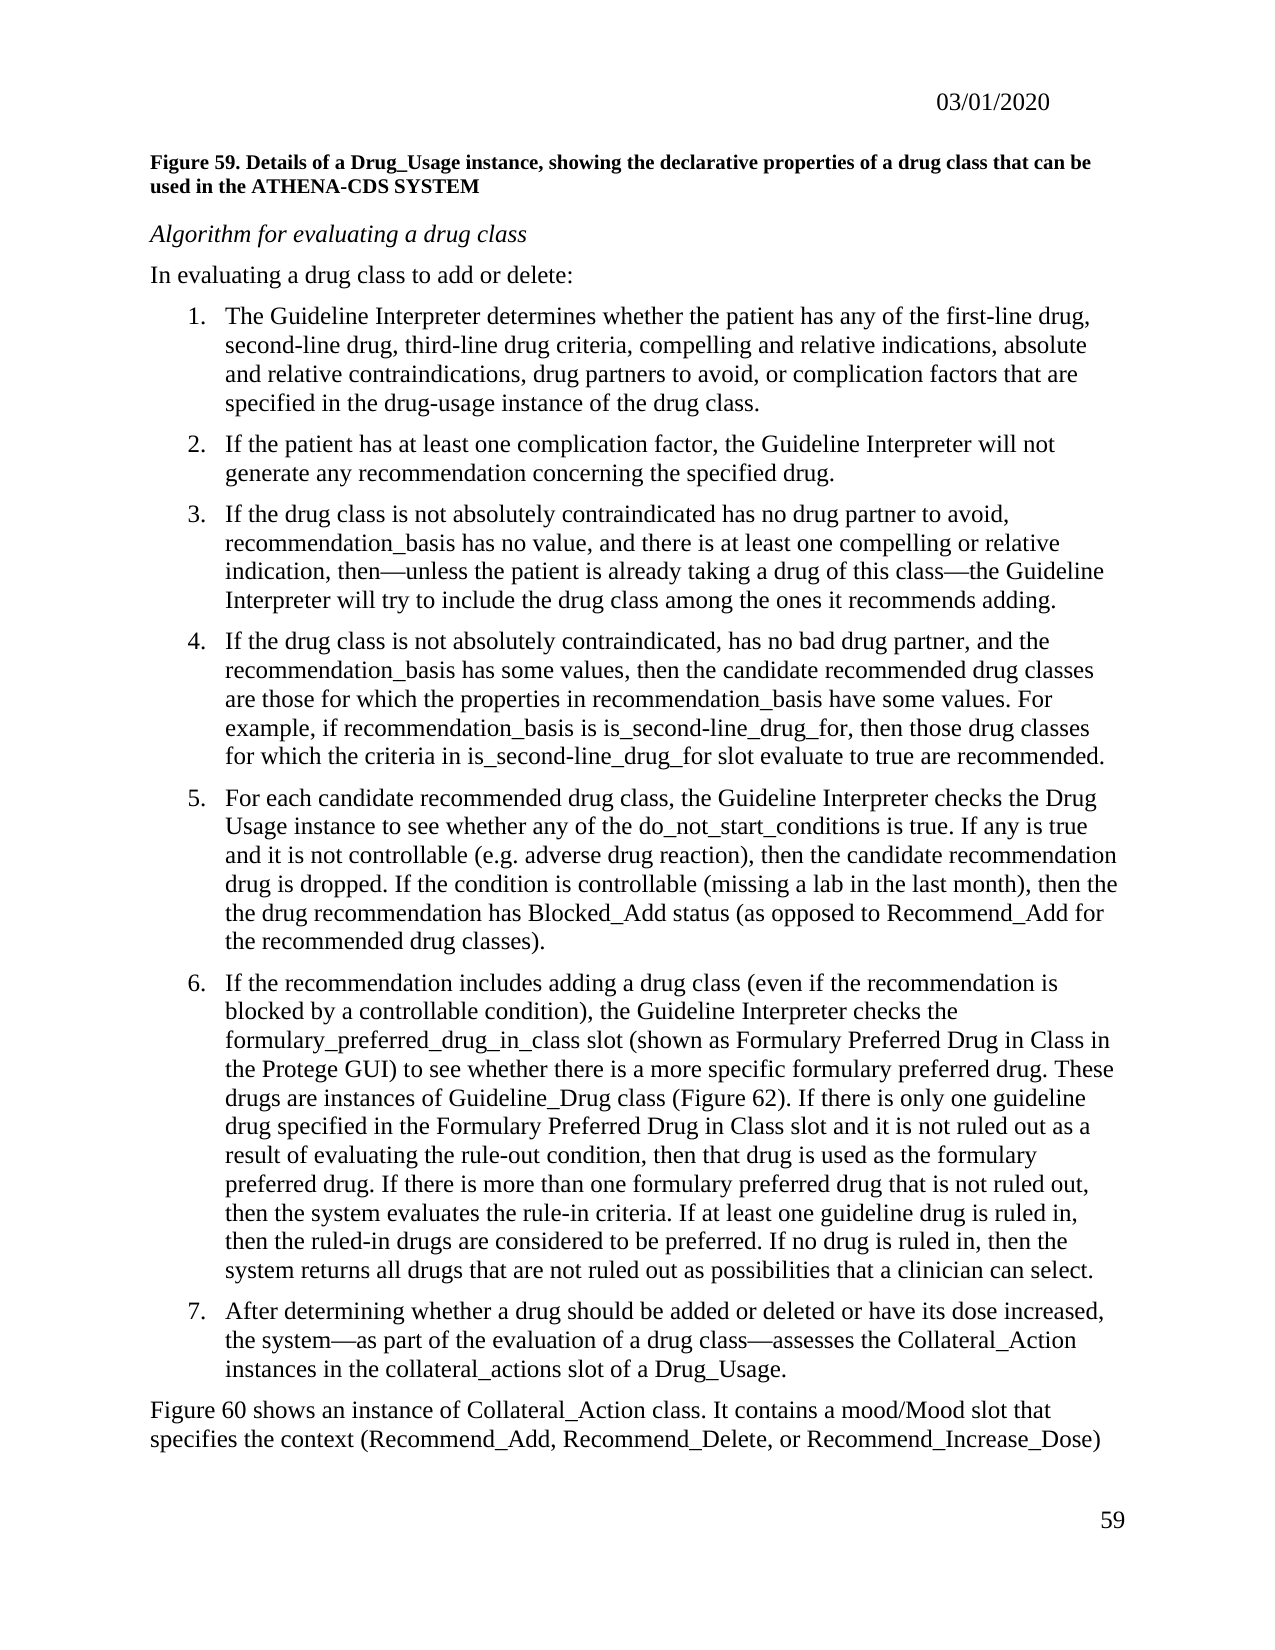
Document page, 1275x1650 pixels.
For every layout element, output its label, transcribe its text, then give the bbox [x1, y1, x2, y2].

text Algorithm for evaluating a drug class [150, 219, 1125, 248]
list If the drug class is not absolutely contraindicated, has no bad drug partner, and the recommendation_basis has some values, then the candidate recommended drug classes are those for which the properties in recommendation_basis have some values. For example, if recommendation_basis is is_second-line_drug_for, then those drug classes for which the criteria in is_second-line_drug_for slot evaluate to true are recommended. [187, 626, 1125, 770]
list If the drug class is not absolutely contraindicated has no drug partner to avoid, recommendation_basis has no value, and there is at least one compelling or relative indication, then—unless the patient is already taking a drug of this class—the Guideline Interpreter will try to include the drug class among the ones it recommends adding. [187, 499, 1125, 614]
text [150, 1395, 1125, 1453]
text Figure 59. Details of a Drug_Usage instance, showing the declarative properties of a drug class that can be used in the ATHENA-CDS SYSTEM [150, 150, 1125, 198]
list For each candidate recommended drug class, the Guideline Interpreter checks the Drug Usage instance to see whether any of the do_not_start_conditions is true. If any is true and it is not controllable (e.g. adverse drug reaction), then the candidate recommendation drug is dropped. If the condition is controllable (missing a lab in the last month), then the the drug recommendation has Blocked_Add status (as opposed to Recommend_Add for the recommended drug classes). [187, 783, 1125, 955]
list The Guideline Interpreter determines whether the patient has any of the first-line drug, second-line drug, third-line drug criteria, compelling and relative indications, absolute and relative contraindications, drug partners to avoid, or complication factors that are specified in the drug-usage instance of the drug class. [187, 301, 1125, 416]
list After determining whether a drug should be added or deleted or have its dose increased, the system—as part of the evaluation of a drug class—assesses the Collateral_Action instances in the collateral_actions slot of a Drug_Usage. [187, 1296, 1125, 1383]
list If the recommendation includes adding a drug class (even if the recommendation is blocked by a controllable condition), the Guideline Interpreter checks the formulary_preferred_drug_in_class slot (shown as Formulary Preferred Drug in Class in the Protege GUI) to see whether there is a more specific formulary preferred drug. These drugs are instances of Guideline_Drug class (Figure 62). If there is only one guideline drug specified in the Formulary Preferred Drug in Class slot and it is not ruled out as a result of evaluating the rule-out condition, then that drug is used as the formulary preferred drug. If there is more than one formulary preferred drug that is not ruled out, then the system evaluates the rule-in criteria. If at least one guideline drug is ruled in, then the ruled-in drugs are considered to be preferred. If no drug is ruled in, then the system returns all drugs that are not ruled out as possibilities that a clinician can select. [187, 968, 1125, 1284]
list If the patient has at least one complication factor, the Guideline Interpreter will not generate any recommendation concerning the specified drug. [187, 429, 1125, 486]
text In evaluating a drug class to add or delete: [150, 260, 1125, 289]
